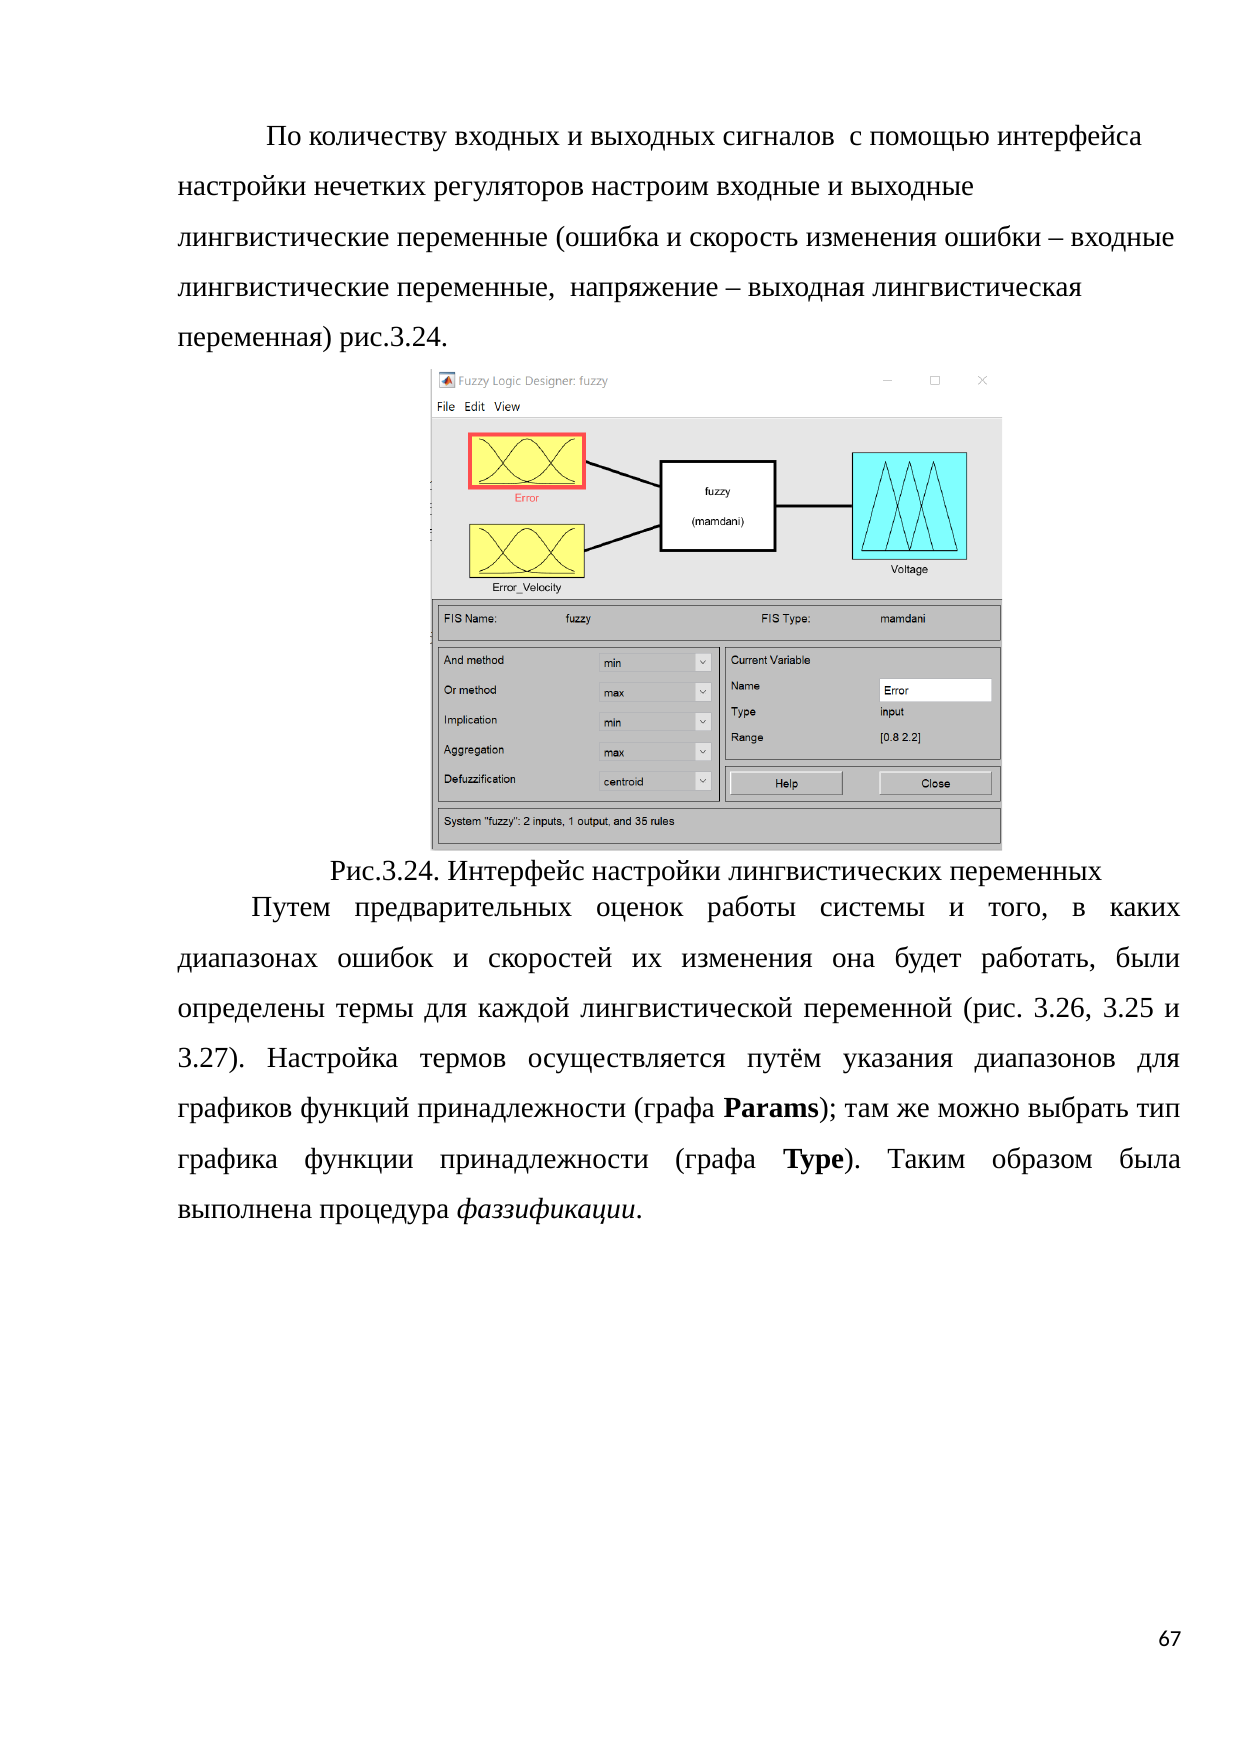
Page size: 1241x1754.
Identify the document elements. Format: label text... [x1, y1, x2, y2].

text Рис.3.24. Интерфейс настройки лингвистических переменных [177, 853, 1181, 887]
text Путем предварительных оценок работы системы и того, в каких диапазонах ошибок и скоростей их изменения она будет работать, были определены термы для каждой лингвистической переменной (рис. 3.26, 3.25 и 3.27). Настройка термов осуществляется путём указания диапазонов для графиков функций принадлежности (графа Params); там же можно выбрать тип графика функции принадлежности (графа Type). Таким образом была выполнена процедура фаззификации. [177, 889, 1181, 1225]
picture [430, 369, 1003, 851]
text По количеству входных и выходных сигналов с помощью интерфейса настройки нечетких регуляторов настроим входные и выходные лингвистические переменные (ошибка и скорость изменения ошибки – входные лингвистические переменные, напряжение – выходная лингвистическая переменная) рис.3.24. [177, 118, 1181, 353]
